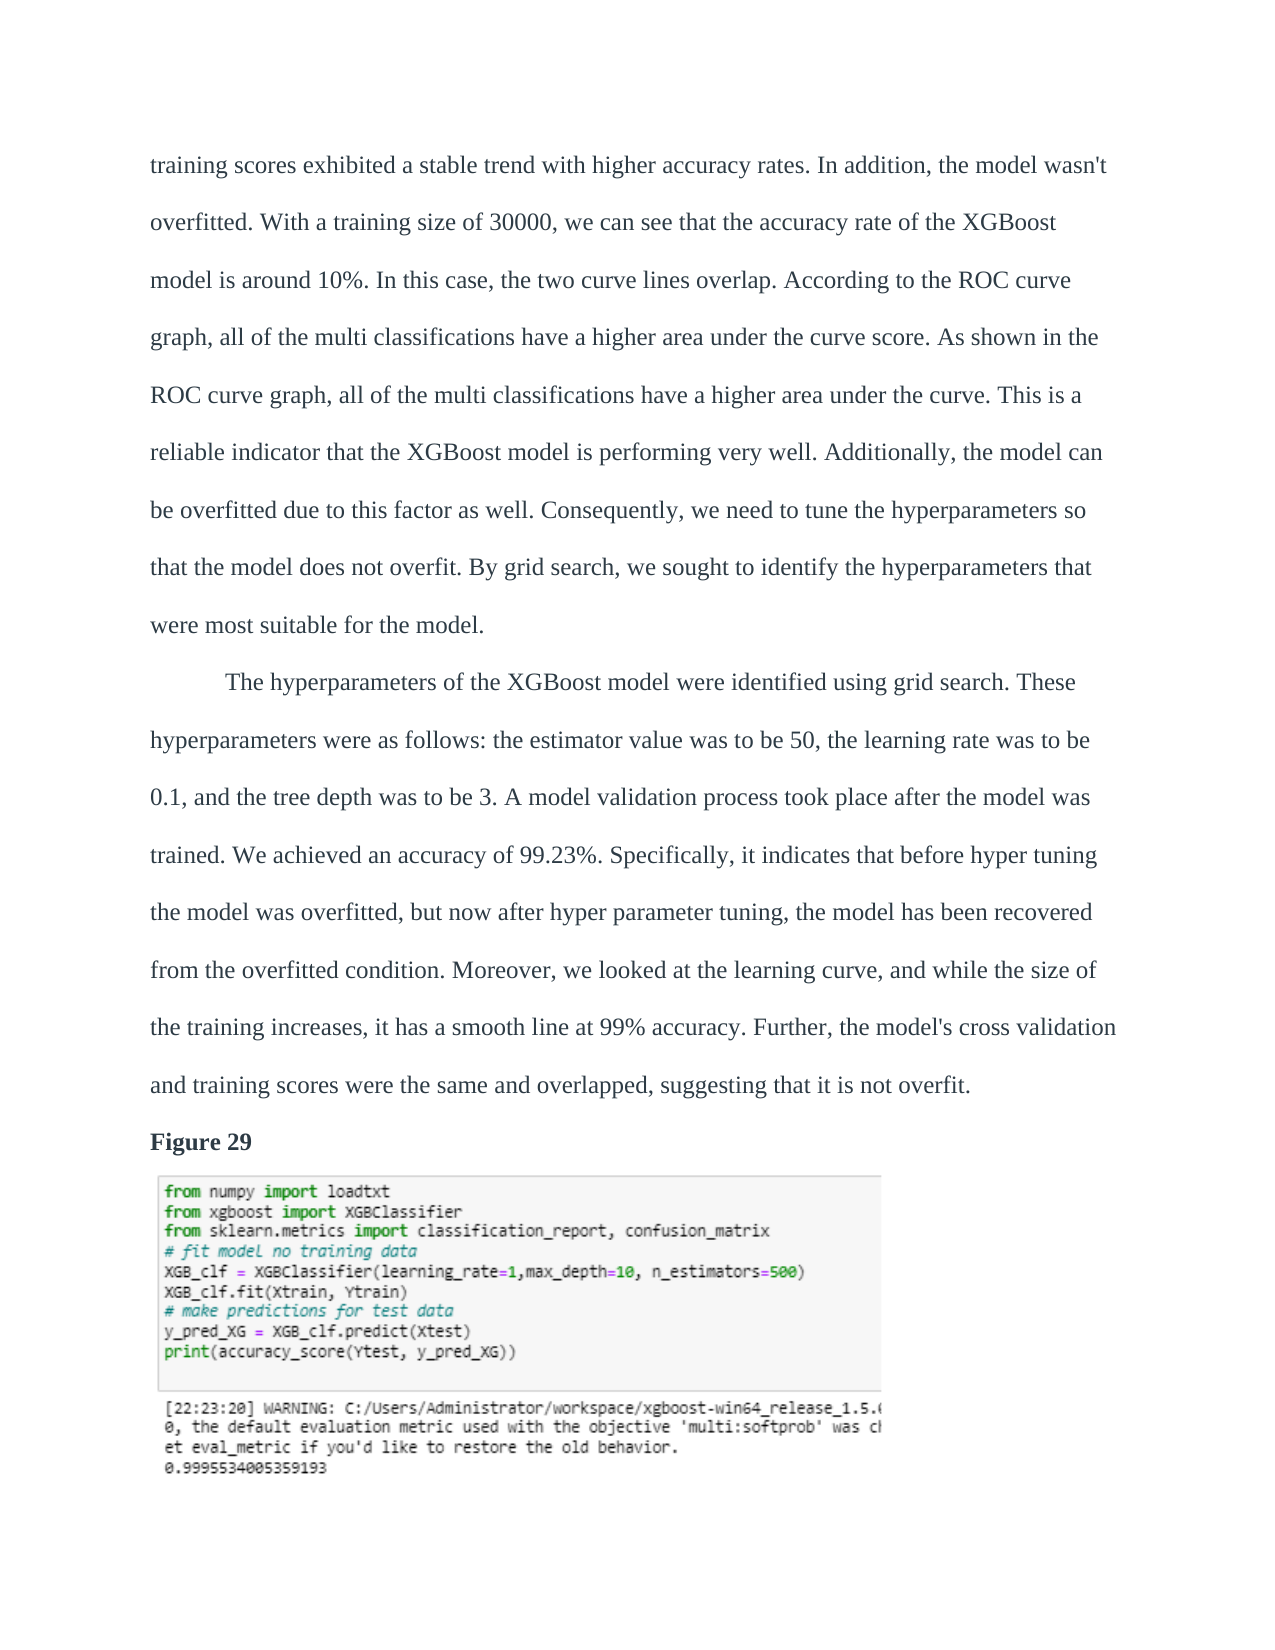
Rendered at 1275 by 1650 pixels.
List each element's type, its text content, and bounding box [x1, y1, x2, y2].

text Figure 29 [150, 1127, 1125, 1156]
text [150, 150, 1125, 639]
text The hyperparameters of the XGBoost model were identified using grid search. These hyperparameters were as follows: the estimator value was to be 50, the learning rate was to be 0.1, and the tree depth was to be 3. A model validation process took place after the model was trained. We achieved an accuracy of 99.23%. Specifically, it indicates that before hyper tuning the model was overfitted, but now after hyper parameter tuning, the model has been recovered from the overfitted condition. Moreover, we looked at the learning curve, and while the size of the training increases, it has a smooth line at 99% accuracy. Further, the model's cross validation and training scores were the same and overlapped, suggesting that it is not overfit. [150, 667, 1125, 1099]
picture [150, 1160, 882, 1494]
